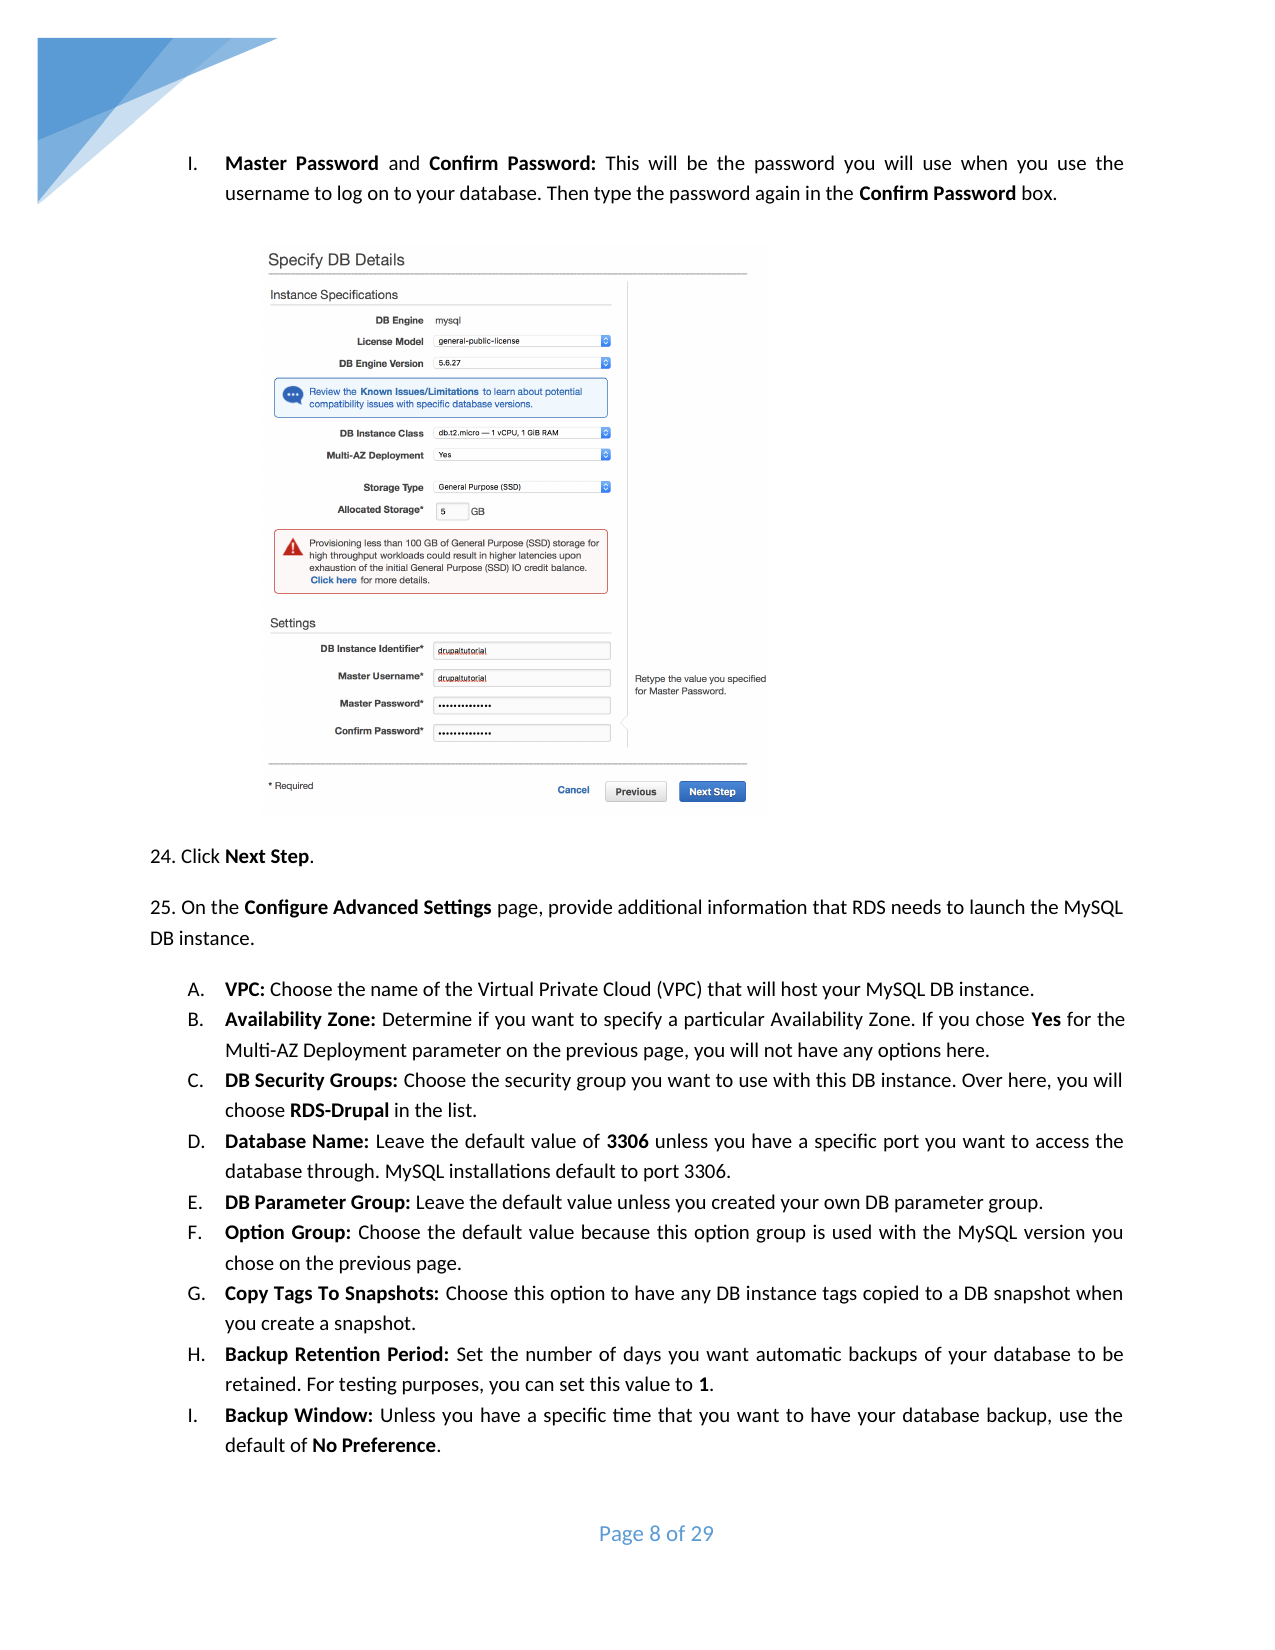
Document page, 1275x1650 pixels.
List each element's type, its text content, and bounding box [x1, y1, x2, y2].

list Copy Tags To Snapshots: Choose this option to have any DB instance tags copied to a DB snapshot when you create a snapshot. [187, 1280, 1125, 1336]
list DB Security Groups: Choose the security group you want to use with this DB instance. Over here, you will choose RDS-Drupal in the list. [187, 1067, 1125, 1123]
list Backup Window: Unless you have a specific time that you want to have your database backup, use the default of No Preference. [187, 1402, 1125, 1458]
picture [37, 37, 279, 206]
list DB Parameter Group: Leave the default value unless you created your own DB parameter group. [187, 1189, 1125, 1214]
list Backup Retention Period: Set the number of days you want automatic backups of your database to be retained. For testing purposes, you can set this value to 1. [187, 1341, 1125, 1397]
list Availability Zone: Determine if you want to specify a particular Availability Zone. If you chose Yes for the Multi-AZ Deployment parameter on the previous page, you will not have any options here. [187, 1006, 1125, 1062]
list Option Group: Choose the default value because this option group is used with the MySQL version you chose on the previous page. [187, 1219, 1125, 1275]
list Master Password and Confirm Password: This will be the password you will use when you use the username to log on to your database. Then type the password again in the Confirm Password box. [187, 150, 1125, 206]
picture [262, 244, 769, 817]
list VPC: Choose the name of the Virtual Private Cloud (VPC) that will host your MySQL DB instance. [187, 976, 1125, 1001]
text 25. On the Configure Advanced Settings page, provide additional information that RDS needs to launch the MySQL DB instance. [150, 894, 1125, 950]
text 24. Click Next Step. [150, 843, 1125, 868]
list Database Name: Leave the default value of 3306 unless you have a specific port you want to access the database through. MySQL installations default to port 3306. [187, 1128, 1125, 1184]
